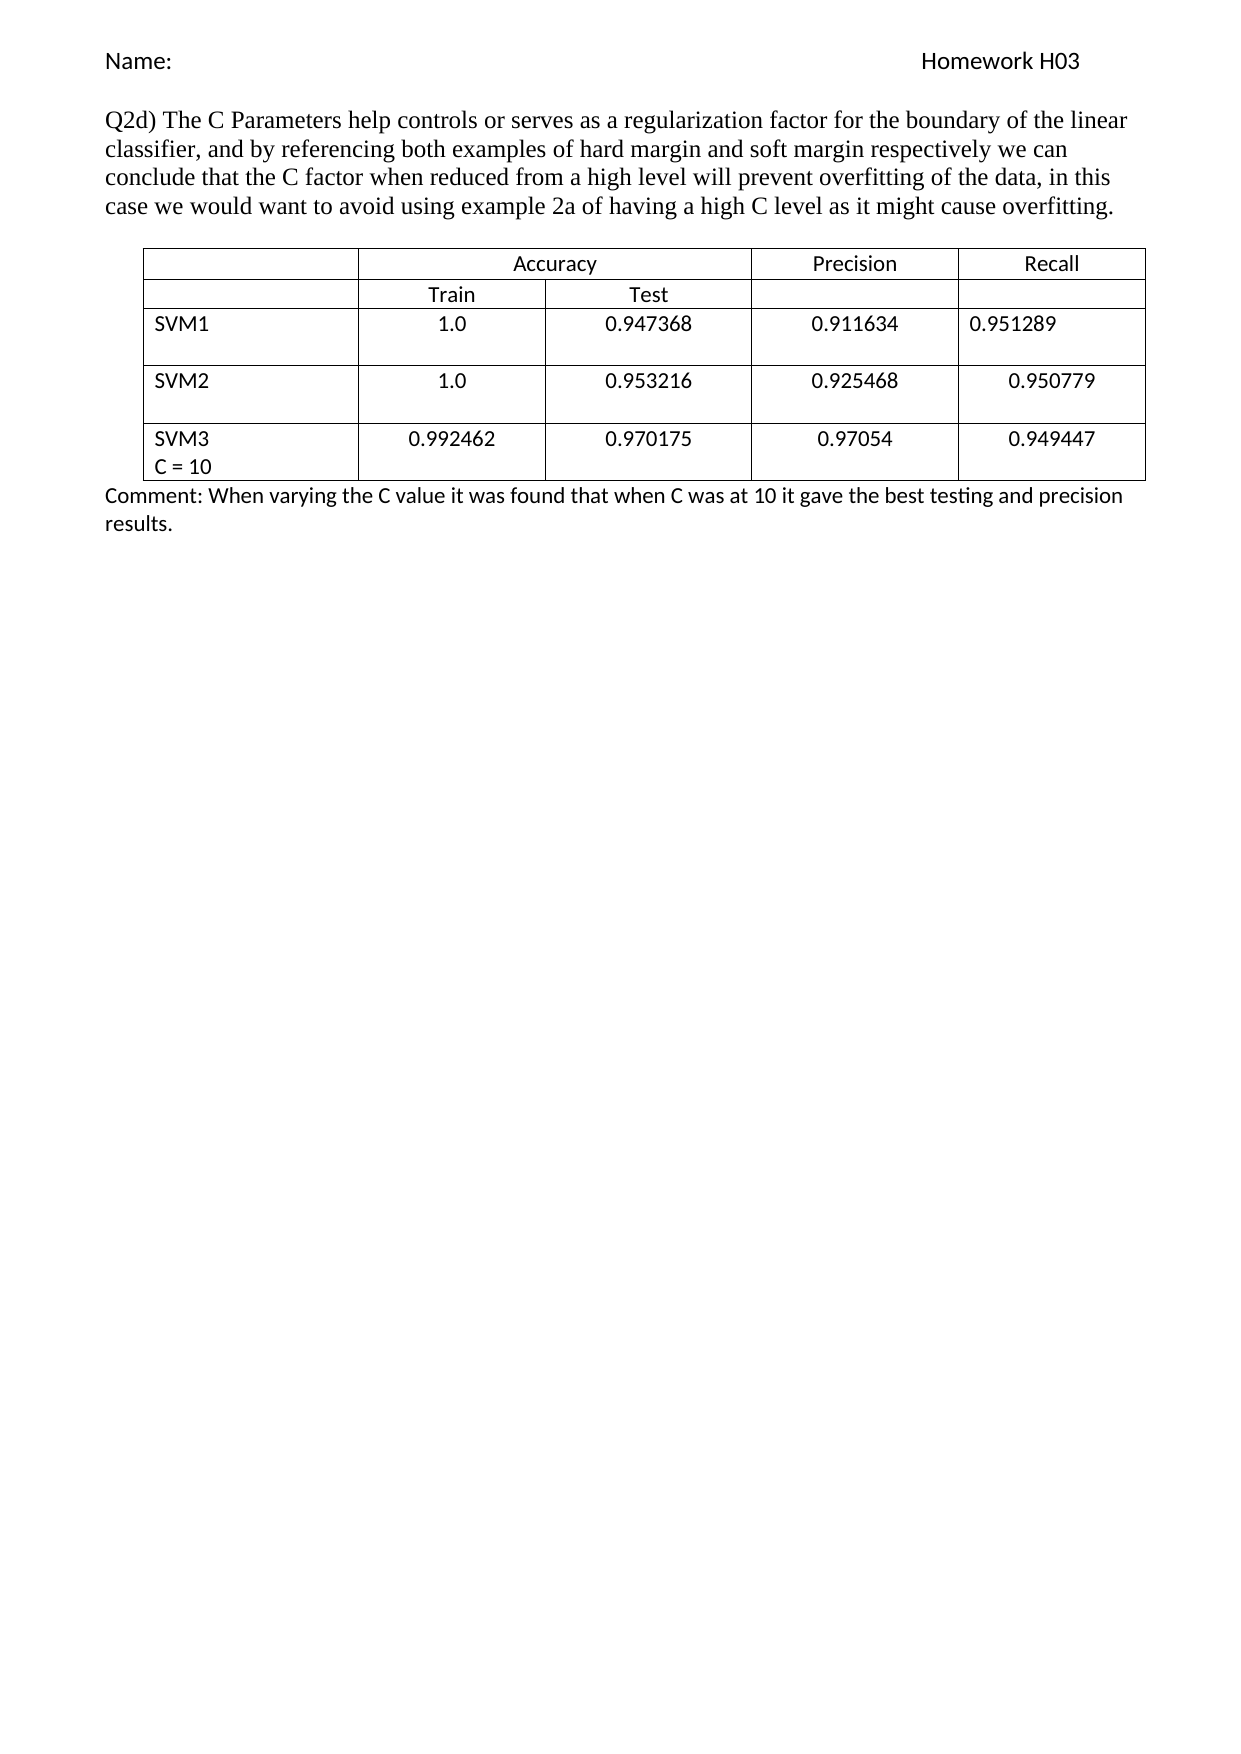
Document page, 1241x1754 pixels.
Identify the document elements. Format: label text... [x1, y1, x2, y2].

table_header [144, 249, 358, 279]
table_cell 0.950779 [959, 366, 1145, 423]
table_cell [959, 280, 1145, 308]
table_cell 0.925468 [752, 366, 958, 423]
table_cell 0.911634 [752, 309, 958, 365]
table_cell Train [359, 280, 545, 308]
table_cell 0.951289 [959, 309, 1145, 365]
table_cell 0.953216 [546, 366, 751, 423]
text Comment: When varying the C value it was found that when C was at 10 it gave the best testing and precision results. [105, 481, 1135, 537]
table_cell SVM2 [144, 366, 358, 423]
table_cell Test [546, 280, 751, 308]
table_cell SVM1 [144, 309, 358, 365]
table_header Precision [752, 249, 958, 279]
table_cell 0.992462 [359, 424, 545, 480]
table_cell [144, 280, 358, 308]
table_cell 0.947368 [546, 309, 751, 365]
table_cell 0.97054 [752, 424, 958, 480]
table_cell 1.0 [359, 366, 545, 423]
table_cell [752, 280, 958, 308]
table_cell SVM3 C = 10 [144, 424, 358, 480]
table_header Accuracy [359, 249, 751, 279]
table_cell 0.949447 [959, 424, 1145, 480]
table_cell 1.0 [359, 309, 545, 365]
text Q2d) The C Parameters help controls or serves as a regularization factor for the boundary of the linear classifier, and by referencing both examples of hard margin and soft margin respectively we can conclude that the C factor when reduced from a high level will prevent overfitting of the data, in this case we would want to avoid using example 2a of having a high C level as it might cause overfitting. [105, 105, 1135, 220]
table_header Recall [959, 249, 1145, 279]
table_cell 0.970175 [546, 424, 751, 480]
